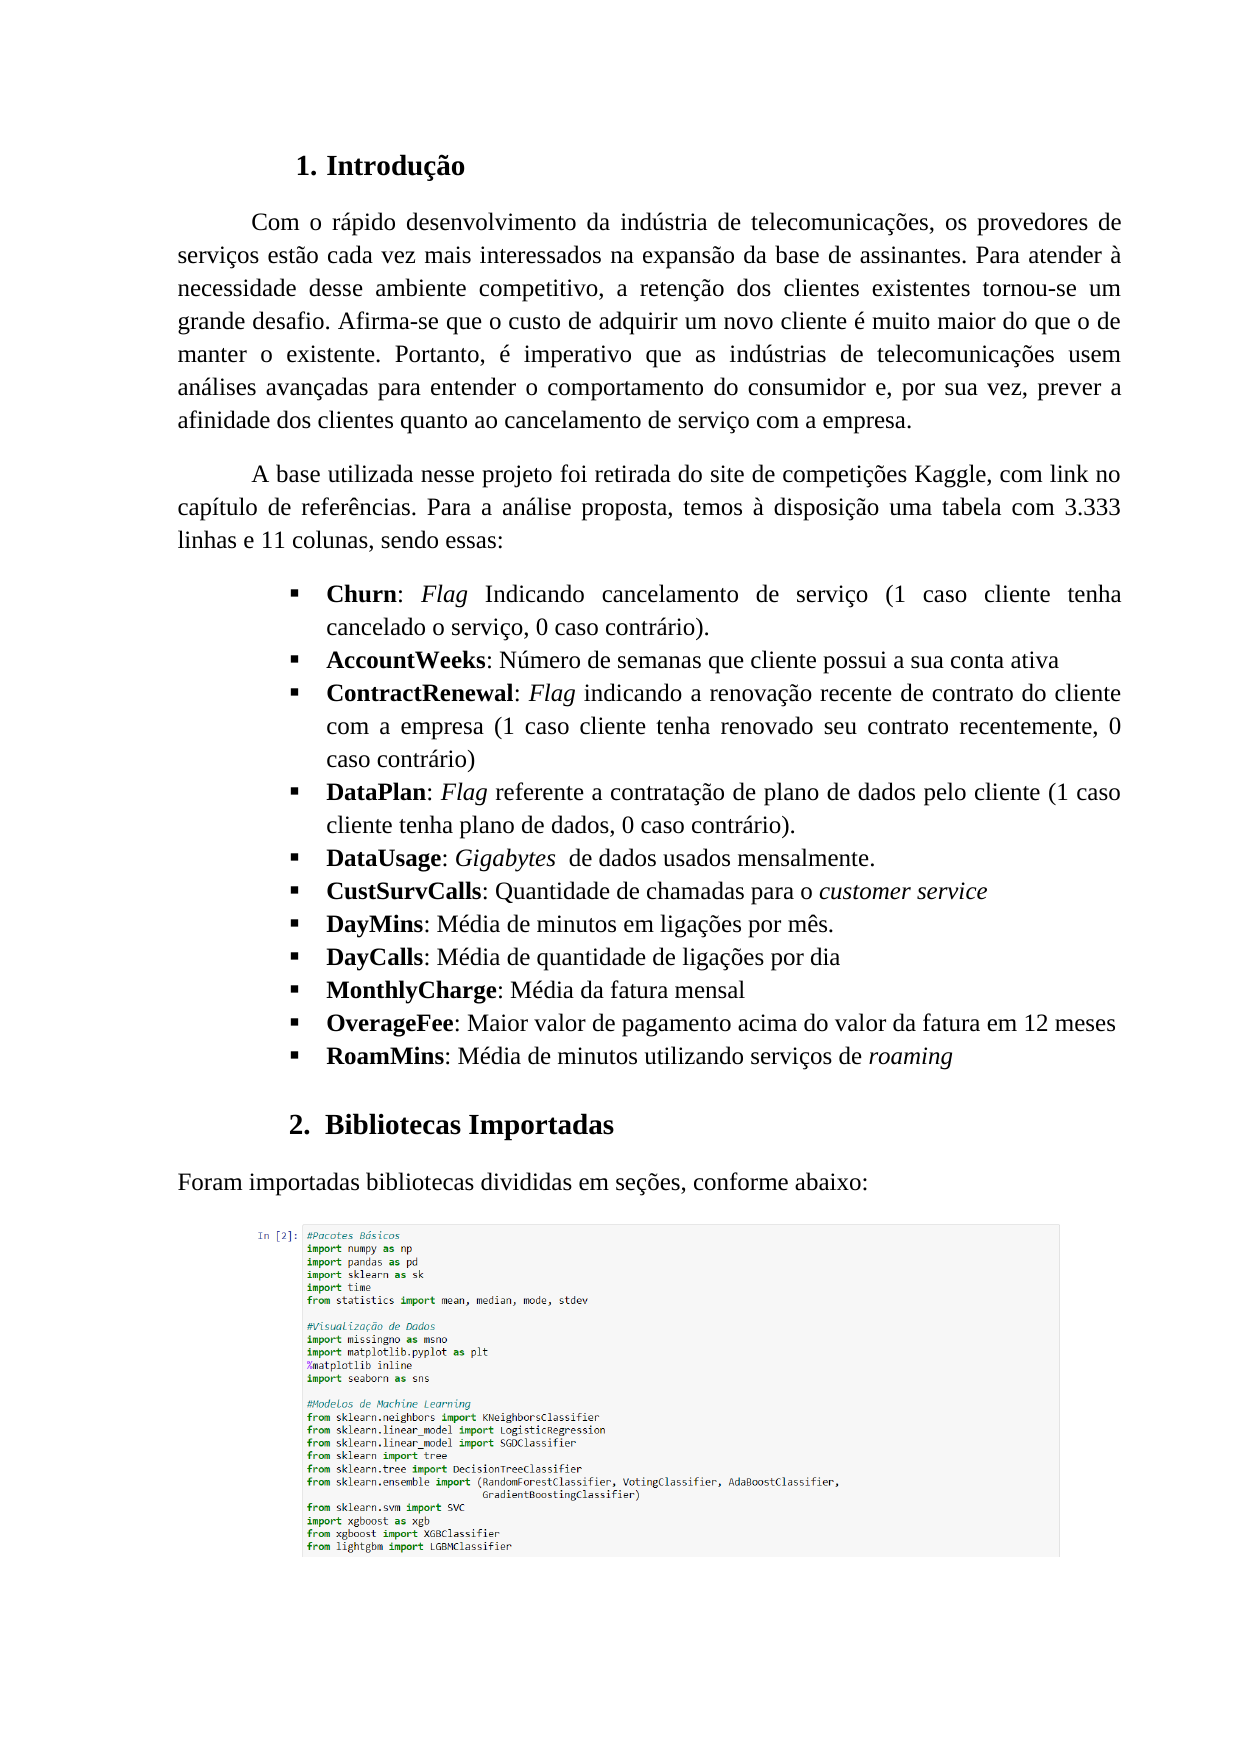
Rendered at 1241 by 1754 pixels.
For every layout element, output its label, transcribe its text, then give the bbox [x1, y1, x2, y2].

list OverageFee: Maior valor de pagamento acima do valor da fatura em 12 meses [288, 1008, 1122, 1037]
text Com o rápido desenvolvimento da indústria de telecomunicações, os provedores de serviços estão cada vez mais interessados na expansão da base de assinantes. Para atender à necessidade desse ambiente competitivo, a retenção dos clientes existentes tornou-se um grande desafio. Afirma-se que o custo de adquirir um novo cliente é muito maior do que o de manter o existente. Portanto, é imperativo que as indústrias de telecomunicações usem análises avançadas para entender o comportamento do consumidor e, por sua vez, prever a afinidade dos clientes quanto ao cancelamento de serviço com a empresa. [177, 207, 1122, 434]
list CustSurvCalls: Quantidade de chamadas para o customer service [288, 876, 1122, 905]
list AccountWeeks: Número de semanas que cliente possui a sua conta ativa [288, 645, 1122, 674]
list MonthlyCharge: Média da fatura mensal [288, 975, 1122, 1004]
picture [251, 1220, 1064, 1557]
list Bibliotecas Importadas [288, 1107, 1122, 1141]
list RoamMins: Média de minutos utilizando serviços de roaming [288, 1041, 1122, 1070]
list DayMins: Média de minutos em ligações por mês. [288, 909, 1122, 938]
list DataPlan: Flag referente a contratação de plano de dados pelo cliente (1 caso cliente tenha plano de dados, 0 caso contrário). [288, 777, 1122, 839]
text A base utilizada nesse projeto foi retirada do site de competições Kaggle, com link no capítulo de referências. Para a análise proposta, temos à disposição uma tabela com 3.333 linhas e 11 colunas, sendo essas: [177, 459, 1122, 554]
list Churn: Flag Indicando cancelamento de serviço (1 caso cliente tenha cancelado o serviço, 0 caso contrário). [288, 579, 1122, 641]
list DataUsage: Gigabytes de dados usados mensalmente. [288, 843, 1122, 872]
list Introdução [295, 148, 1122, 181]
list ContractRenewal: Flag indicando a renovação recente de contrato do cliente com a empresa (1 caso cliente tenha renovado seu contrato recentemente, 0 caso contrário) [288, 678, 1122, 773]
text Foram importadas bibliotecas divididas em seções, conforme abaixo: [177, 1167, 1122, 1195]
list DayCalls: Média de quantidade de ligações por dia [288, 942, 1122, 971]
